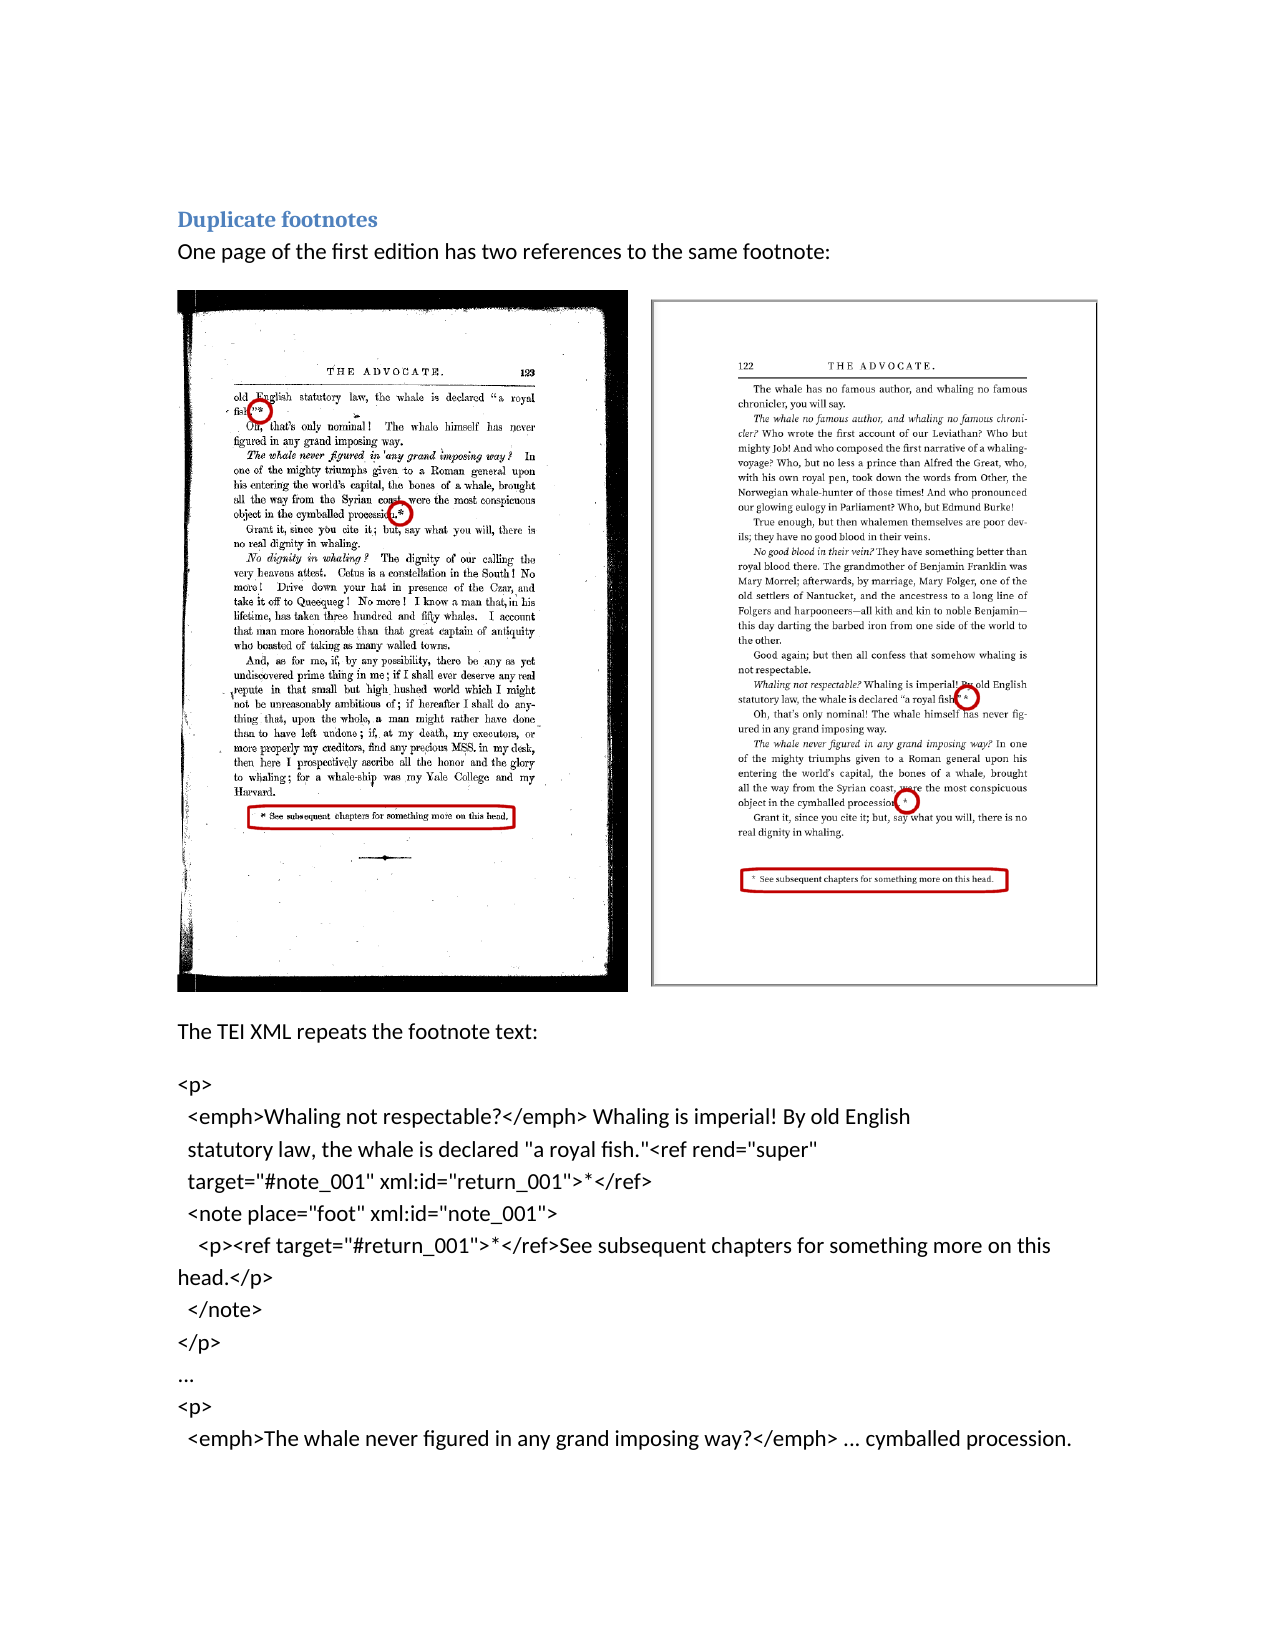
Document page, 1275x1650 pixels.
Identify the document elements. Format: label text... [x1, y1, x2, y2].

text One page of the first edition has two references to the same footnote: [177, 237, 1098, 265]
subtitle Duplicate footnotes [177, 207, 1098, 233]
text The TEI XML repeats the footnote text: [177, 1017, 1098, 1045]
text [177, 1070, 1098, 1452]
